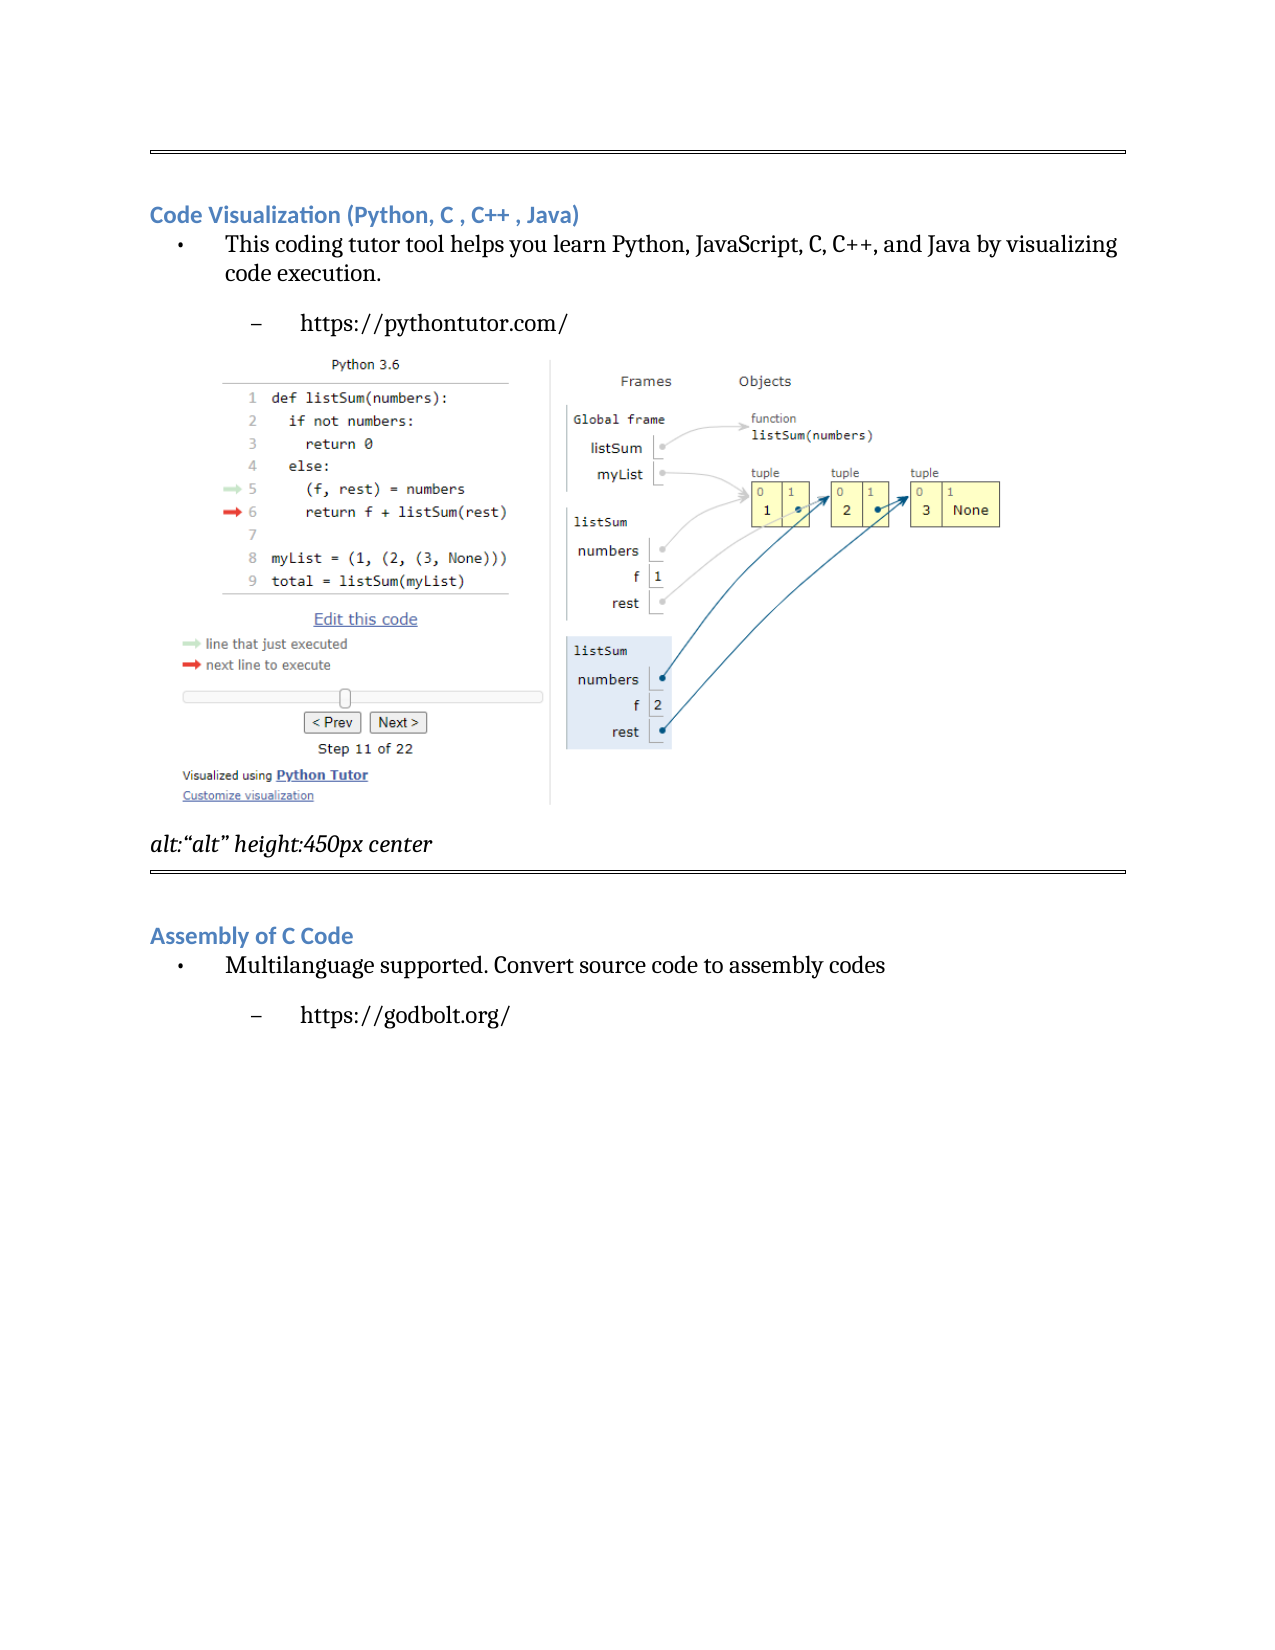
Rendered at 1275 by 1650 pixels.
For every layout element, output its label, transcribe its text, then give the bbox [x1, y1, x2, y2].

subtitle Assembly of C Code [150, 920, 1125, 951]
picture [168, 341, 1044, 809]
text alt:“alt” height:450px center [150, 829, 1125, 858]
list https://godbolt.org/ [250, 1001, 1125, 1029]
subtitle Code Visualization (Python, C , C++ , Java) [150, 199, 1125, 230]
list Multilanguage supported. Convert source code to assembly codes [175, 951, 1125, 980]
list This coding tutor tool helps you learn Python, JavaScript, C, C++, and Java by visualizing code execution. [175, 230, 1125, 288]
list https://pythontutor.com/ [250, 308, 1125, 337]
